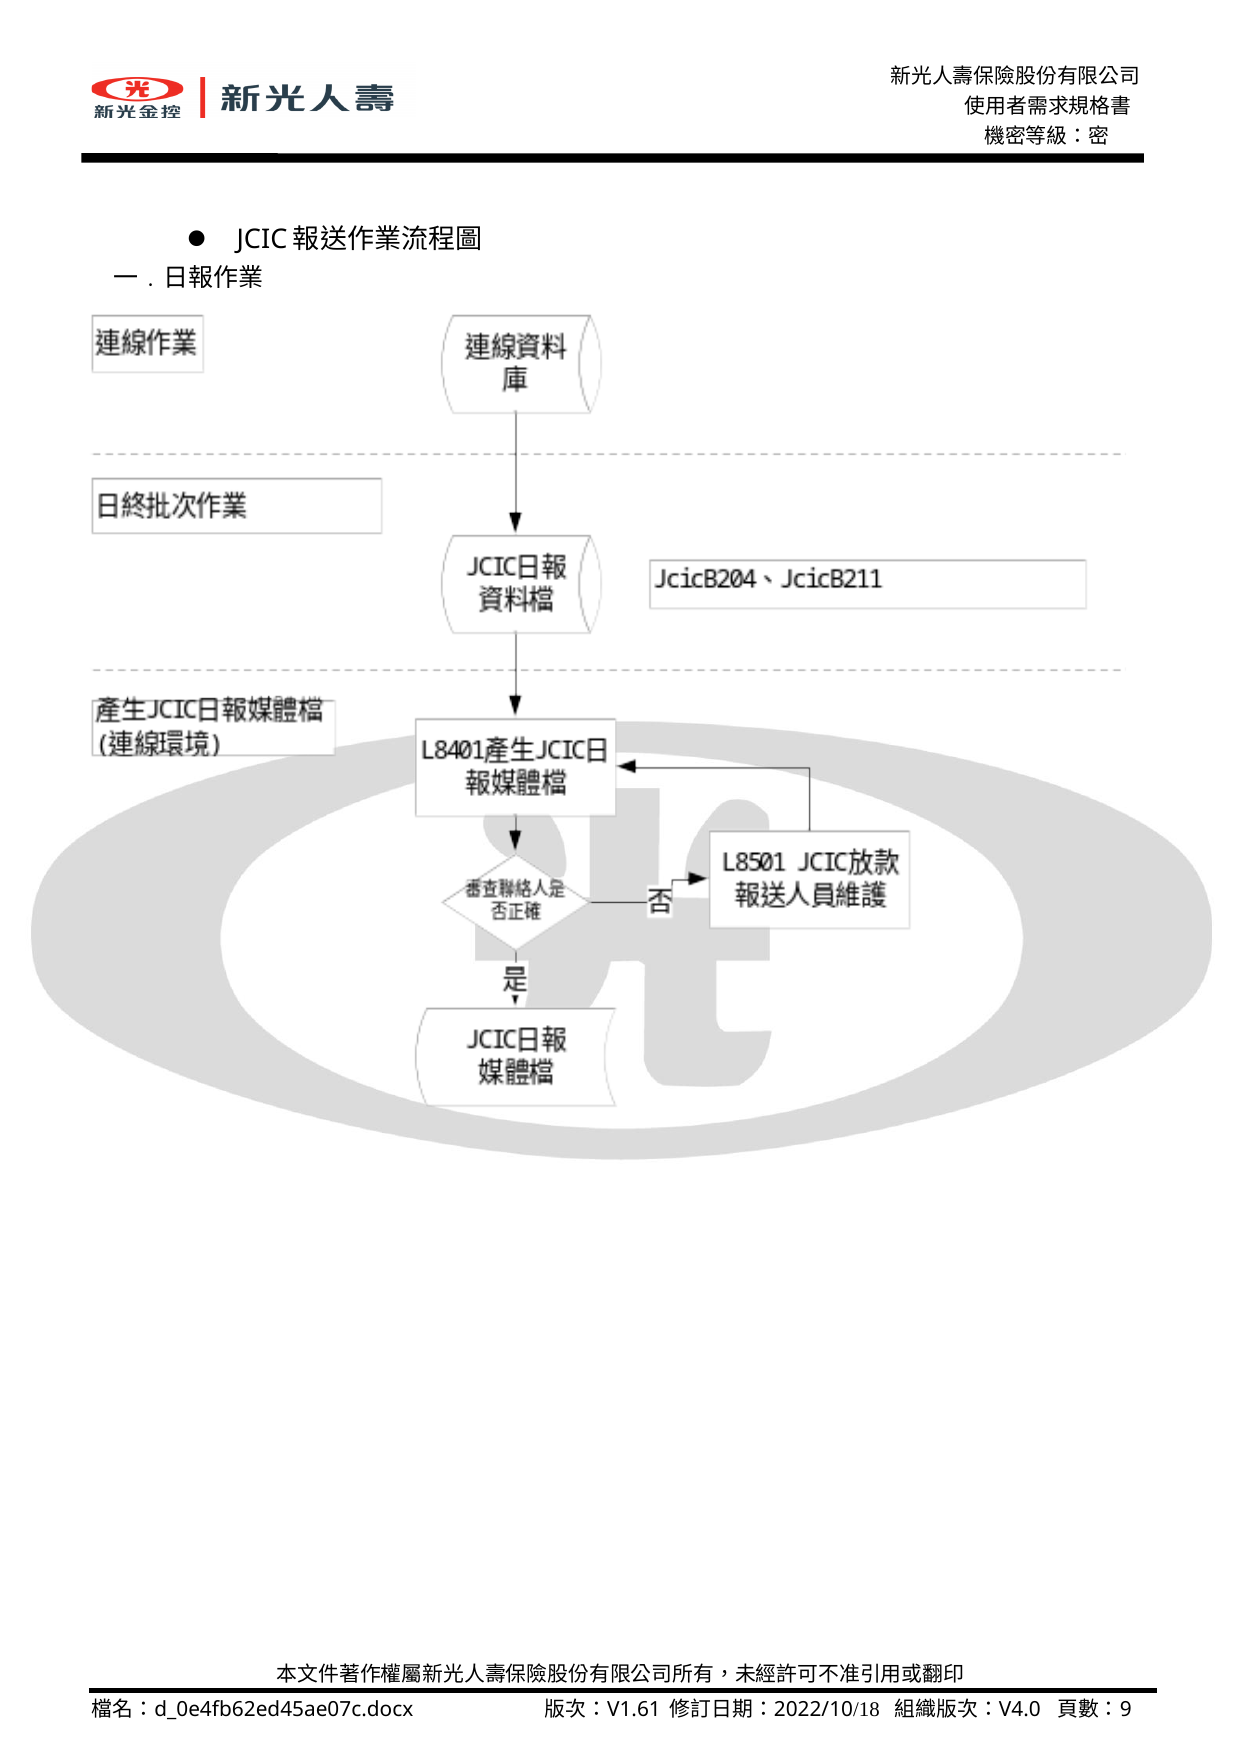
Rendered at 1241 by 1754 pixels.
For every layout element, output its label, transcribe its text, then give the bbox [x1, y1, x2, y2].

picture [25, 713, 1215, 1166]
list JCIC報送作業流程圖 [186, 217, 1152, 257]
picture [91, 61, 417, 118]
picture [517, 769, 808, 901]
text 一﹒日報作業 [89, 257, 1152, 294]
